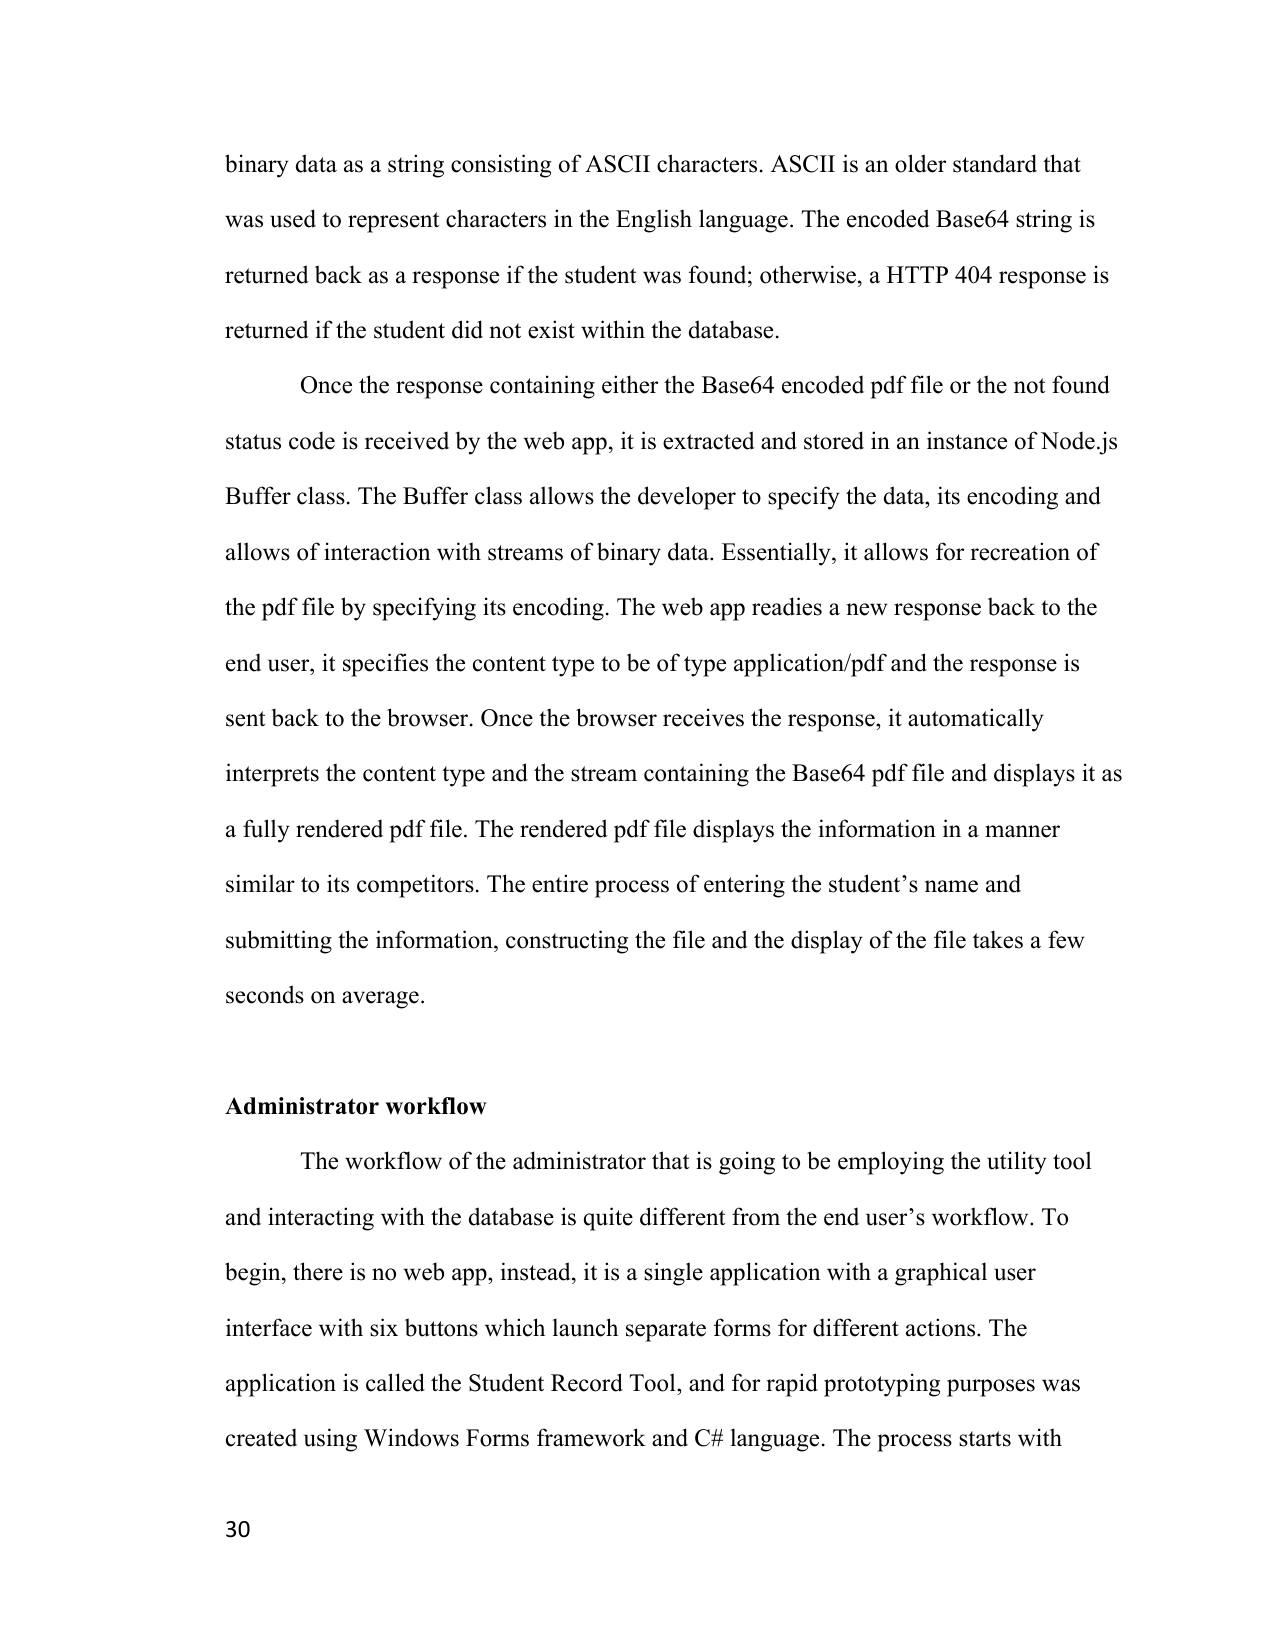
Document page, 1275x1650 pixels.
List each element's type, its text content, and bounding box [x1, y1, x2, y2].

text Administrator workflow [225, 1092, 1125, 1120]
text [225, 150, 1125, 344]
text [225, 1147, 1125, 1452]
text Once the response containing either the Base64 encoded pdf file or the not found status code is received by the web app, it is extracted and stored in an instance of Node.js Buffer class. The Buffer class allows the developer to specify the data, its encoding and allows of interaction with streams of binary data. Essentially, it allows for recreation of the pdf file by specifying its encoding. The web app readies a new response back to the end user, it specifies the content type to be of type application/pdf and the response is sent back to the browser. Once the browser receives the response, it automatically interprets the content type and the stream containing the Base64 pdf file and displays it as a fully rendered pdf file. The rendered pdf file displays the information in a manner similar to its competitors. The entire process of entering the student’s name and submitting the information, constructing the file and the display of the file takes a few seconds on average. [225, 372, 1125, 1009]
